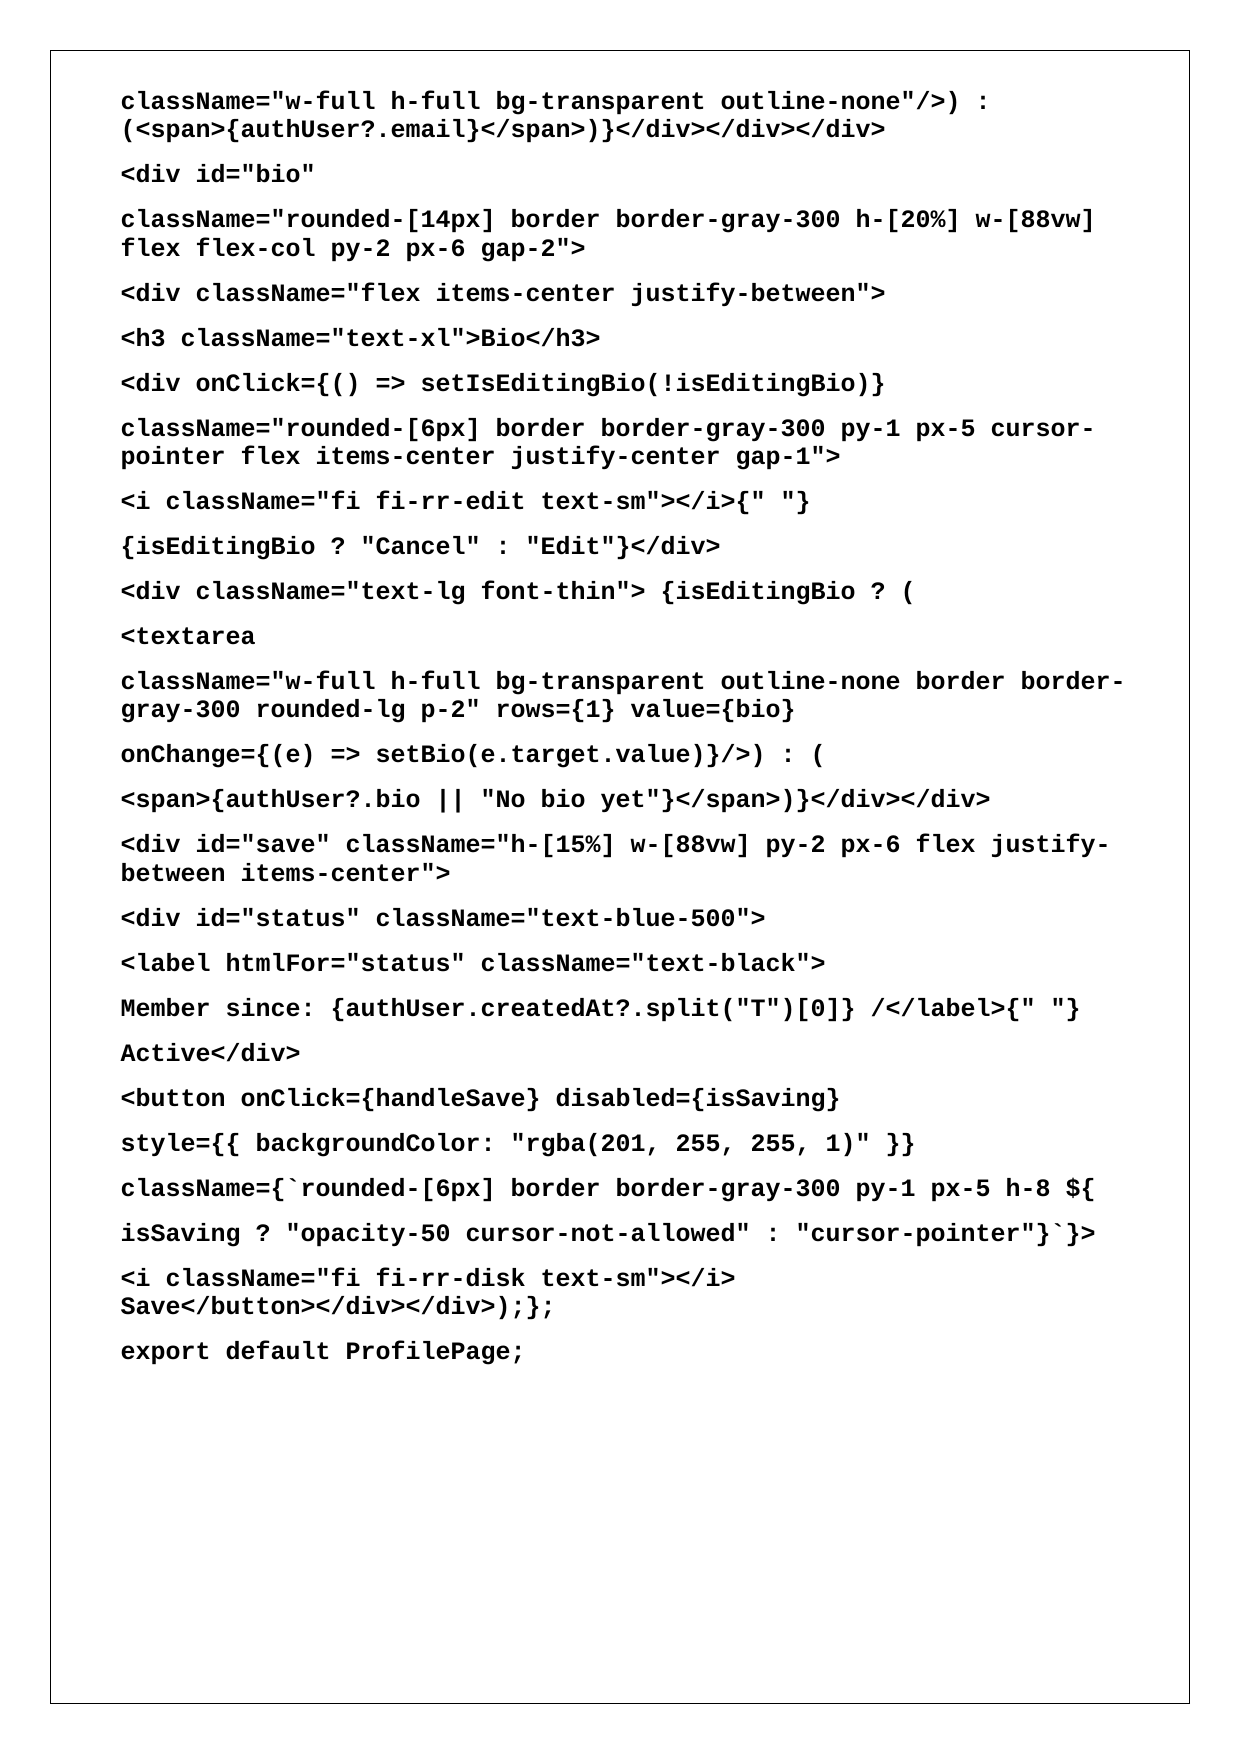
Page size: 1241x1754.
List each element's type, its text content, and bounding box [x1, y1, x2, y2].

text <h3 className="text-xl">Bio</h3> [120, 325, 1154, 354]
text <div id="save" className="h-[15%] w-[88vw] py-2 px-6 flex justify-between items-center"> [120, 832, 1154, 889]
text className={`rounded-[6px] border border-gray-300 py-1 px-5 h-8 ${ [120, 1175, 1154, 1204]
text style={{ backgroundColor: "rgba(201, 255, 255, 1)" }} [120, 1130, 1154, 1159]
text {isEditingBio ? "Cancel" : "Edit"}</div> [120, 534, 1154, 562]
text <div className="flex items-center justify-between"> [120, 280, 1154, 309]
text <button onClick={handleSave} disabled={isSaving} [120, 1085, 1154, 1114]
text Member since: {authUser.createdAt?.split("T")[0]} /</label>{" "} [120, 995, 1154, 1024]
text export default ProfilePage; [120, 1339, 1154, 1367]
text <div className="text-lg font-thin"> {isEditingBio ? ( [120, 579, 1154, 607]
text <label htmlFor="status" className="text-black"> [120, 950, 1154, 979]
text <span>{authUser?.bio || "No bio yet"}</span>)}</div></div> [120, 787, 1154, 815]
text <i className="fi fi-rr-disk text-sm"></i> Save</button></div></div>);}; [120, 1265, 1154, 1322]
text className="w-full h-full bg-transparent outline-none"/>) : (<span>{authUser?.email}</span>)}</div></div></div> [120, 89, 1154, 145]
text <div id="status" className="text-blue-500"> [120, 905, 1154, 934]
text className="w-full h-full bg-transparent outline-none border border-gray-300 rounded-lg p-2" rows={1} value={bio} [120, 669, 1154, 725]
text <div onClick={() => setIsEditingBio(!isEditingBio)} [120, 370, 1154, 399]
text className="rounded-[6px] border border-gray-300 py-1 px-5 cursor-pointer flex items-center justify-center gap-1"> [120, 415, 1154, 472]
text onChange={(e) => setBio(e.target.value)}/>) : ( [120, 742, 1154, 770]
text <textarea [120, 624, 1154, 652]
text Active</div> [120, 1040, 1154, 1069]
text className="rounded-[14px] border border-gray-300 h-[20%] w-[88vw] flex flex-col py-2 px-6 gap-2"> [120, 207, 1154, 264]
text <i className="fi fi-rr-edit text-sm"></i>{" "} [120, 489, 1154, 517]
text <div id="bio" [120, 162, 1154, 190]
text isSaving ? "opacity-50 cursor-not-allowed" : "cursor-pointer"}`}> [120, 1220, 1154, 1249]
